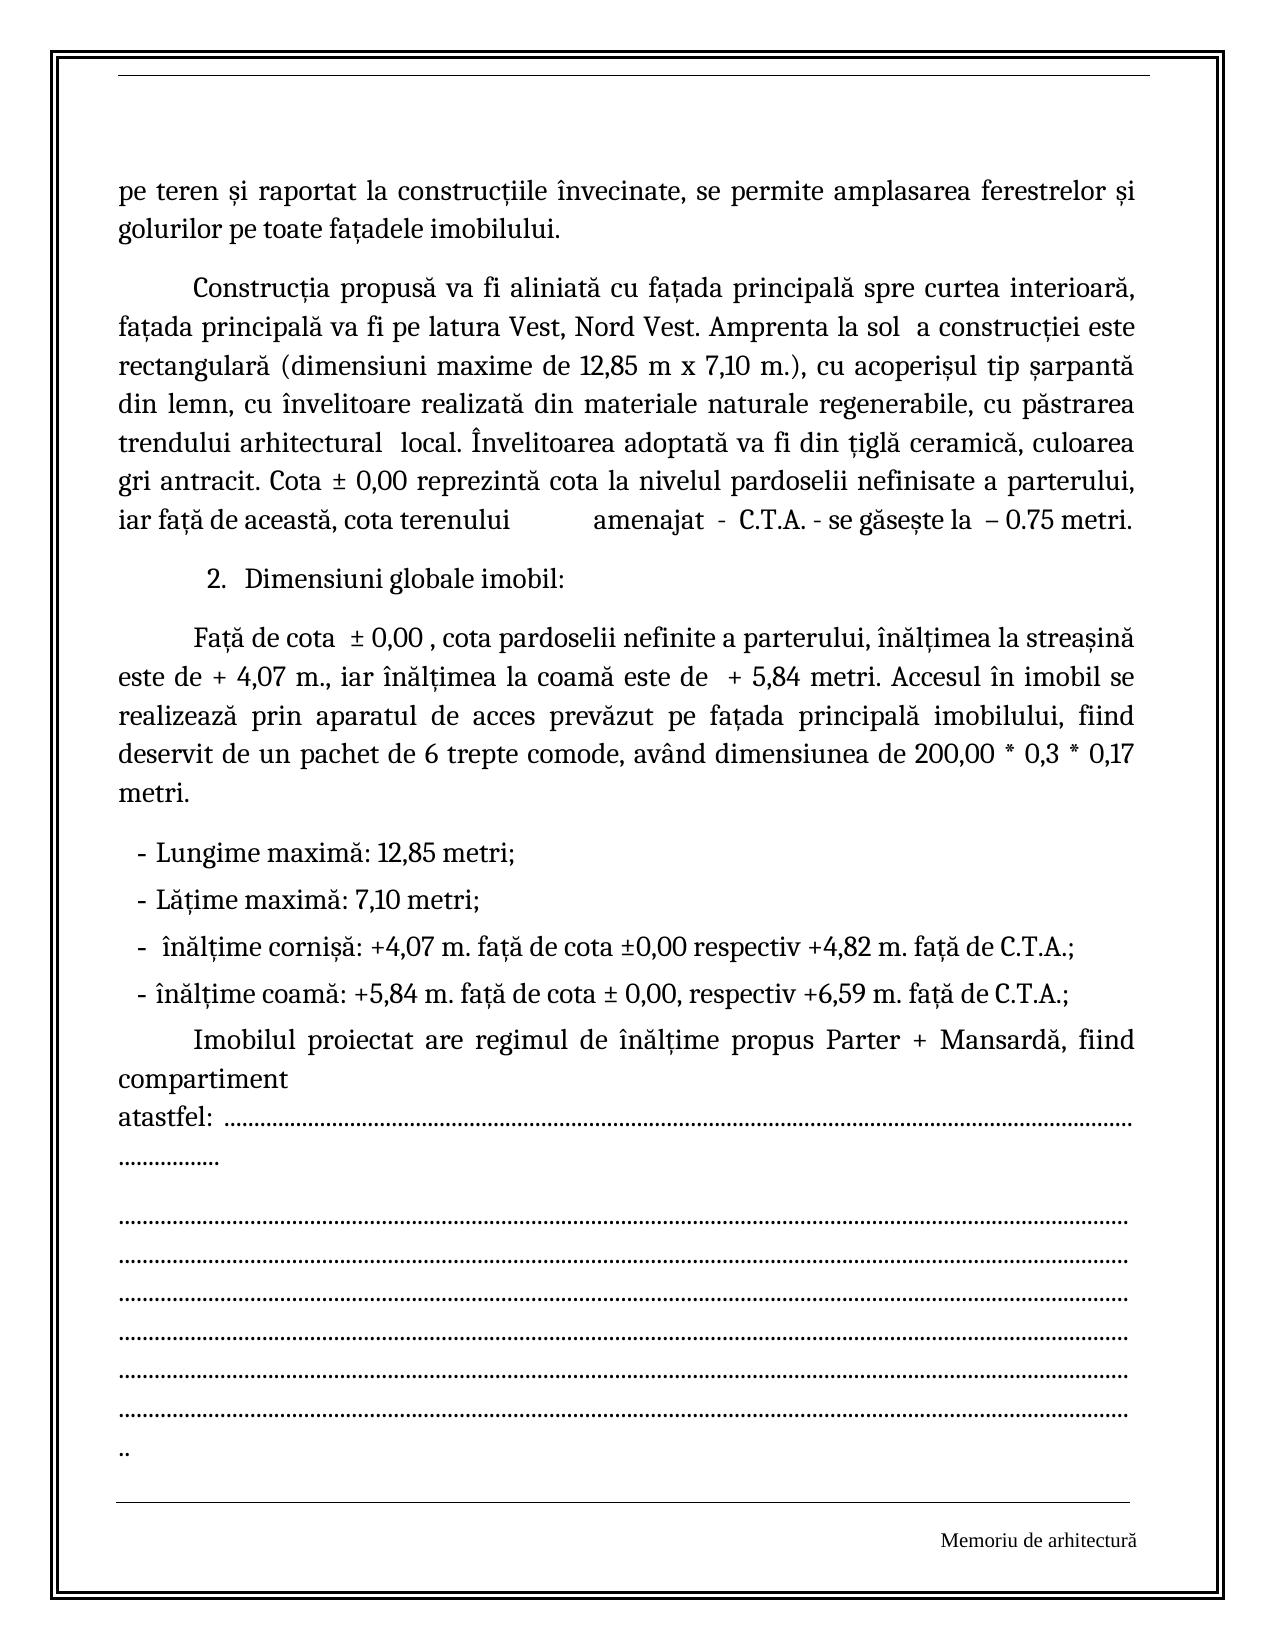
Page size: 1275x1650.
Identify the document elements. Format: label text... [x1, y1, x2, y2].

text Față de cota ± 0,00 , cota pardoselii nefinite a parterului, înălțimea la streașină este de + 4,07 m., iar înălțimea la coamă este de + 5,84 metri. Accesul în imobil se realizează prin aparatul de acces prevăzut pe fațada principală imobilului, fiind deservit de un pachet de 6 trepte comode, având dimensiunea de 200,00 * 0,3 * 0,17 metri. [118, 622, 1137, 809]
text ......................................................................................................................................................................... ......................................................................................................................................................................... ......................................................................................................................................................................... ......................................................................................................................................................................... .................................................................................................................................................................................................................................................................................................................................................... [118, 1198, 1137, 1463]
list Dimensiuni globale imobil: [207, 562, 1137, 596]
list înălțime coamă: +5,84 m. față de cota ± 0,00, respectiv +6,59 m. față de C.T.A.; [137, 976, 1137, 1011]
list Lungime maximă: 12,85 metri; [137, 835, 1137, 870]
text Imobilul proiectat are regimul de înălțime propus Parter + Mansardă, fiind compartiment atastfel: ......................................................................................................................................................................... [118, 1023, 1137, 1173]
list înălțime cornișă: +4,07 m. față de cota ±0,00 respectiv +4,82 m. față de C.T.A.; [137, 929, 1137, 964]
list Lățime maximă: 7,10 metri; [137, 882, 1137, 917]
text Construcția propusă va fi aliniată cu fațada principală spre curtea interioară, fațada principală va fi pe latura Vest, Nord Vest. Amprenta la sol a construcției este rectangulară (dimensiuni maxime de 12,85 m x 7,10 m.), cu acoperișul tip șarpantă din lemn, cu învelitoare realizată din materiale naturale regenerabile, cu păstrarea trendului arhitectural local. Învelitoarea adoptată va fi din țiglă ceramică, culoarea gri antracit. Cota ± 0,00 reprezintă cota la nivelul pardoselii nefinisate a parterului, iar față de această, cota terenului amenajat - C.T.A. - se găsește la – 0.75 metri. [118, 272, 1137, 536]
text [118, 174, 1137, 246]
